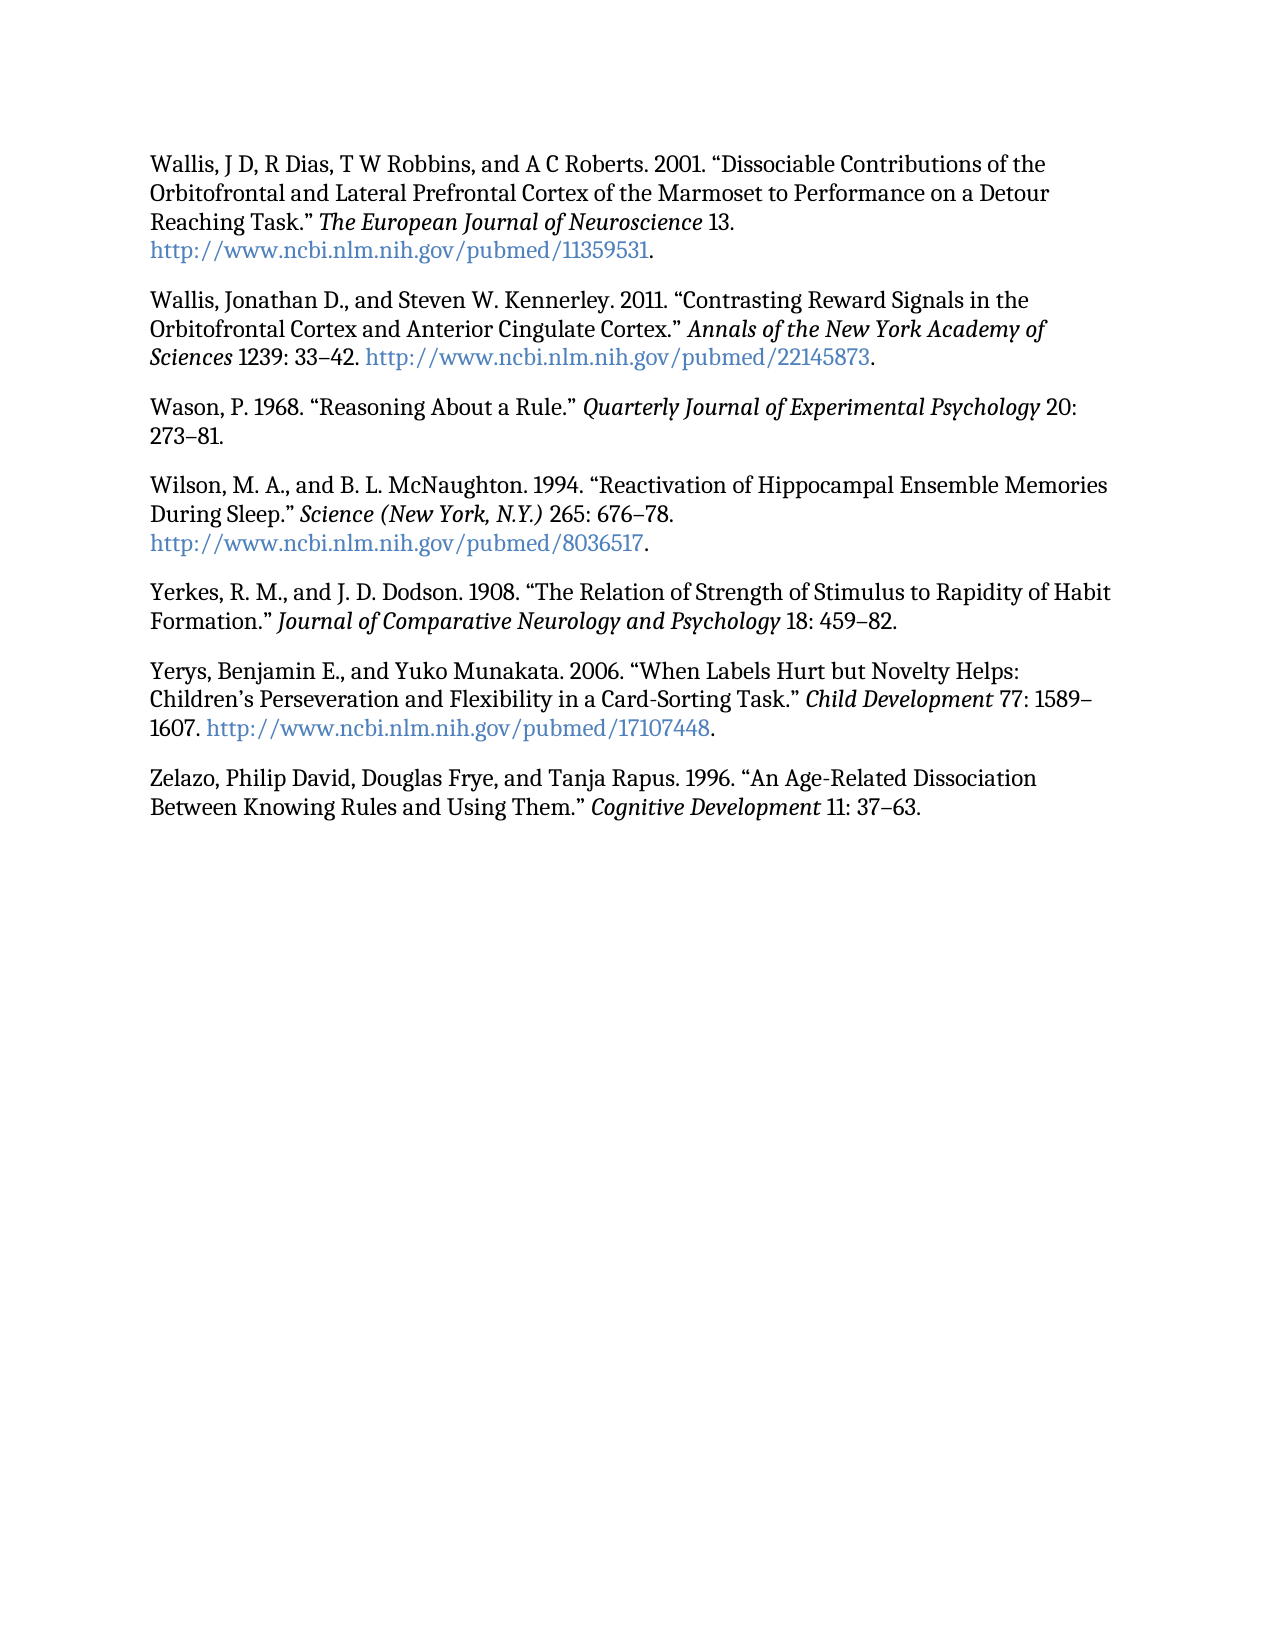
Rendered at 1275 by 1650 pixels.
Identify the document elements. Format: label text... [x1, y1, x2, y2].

text Wason, P. 1968. “Reasoning About a Rule.” Quarterly Journal of Experimental Psychology 20: 273–81. [150, 393, 1125, 450]
text Wallis, J D, R Dias, T W Robbins, and A C Roberts. 2001. “Dissociable Contributions of the Orbitofrontal and Lateral Prefrontal Cortex of the Marmoset to Performance on a Detour Reaching Task.” The European Journal of Neuroscience 13. http://www.ncbi.nlm.nih.gov/pubmed/11359531. [150, 150, 1125, 265]
text Zelazo, Philip David, Douglas Frye, and Tanja Rapus. 1996. “An Age-Related Dissociation Between Knowing Rules and Using Them.” Cognitive Development 11: 37–63. [150, 764, 1125, 821]
text Yerkes, R. M., and J. D. Dodson. 1908. “The Relation of Strength of Stimulus to Rapidity of Habit Formation.” Journal of Comparative Neurology and Psychology 18: 459–82. [150, 578, 1125, 636]
text Wilson, M. A., and B. L. McNaughton. 1994. “Reactivation of Hippocampal Ensemble Memories During Sleep.” Science (New York, N.Y.) 265: 676–78. http://www.ncbi.nlm.nih.gov/pubmed/8036517. [150, 471, 1125, 557]
text Yerys, Benjamin E., and Yuko Munakata. 2006. “When Labels Hurt but Novelty Helps: Children’s Perseveration and Flexibility in a Card-Sorting Task.” Child Development 77: 1589–1607. http://www.ncbi.nlm.nih.gov/pubmed/17107448. [150, 657, 1125, 743]
text Wallis, Jonathan D., and Steven W. Kennerley. 2011. “Contrasting Reward Signals in the Orbitofrontal Cortex and Anterior Cingulate Cortex.” Annals of the New York Academy of Sciences 1239: 33–42. http://www.ncbi.nlm.nih.gov/pubmed/22145873. [150, 286, 1125, 372]
